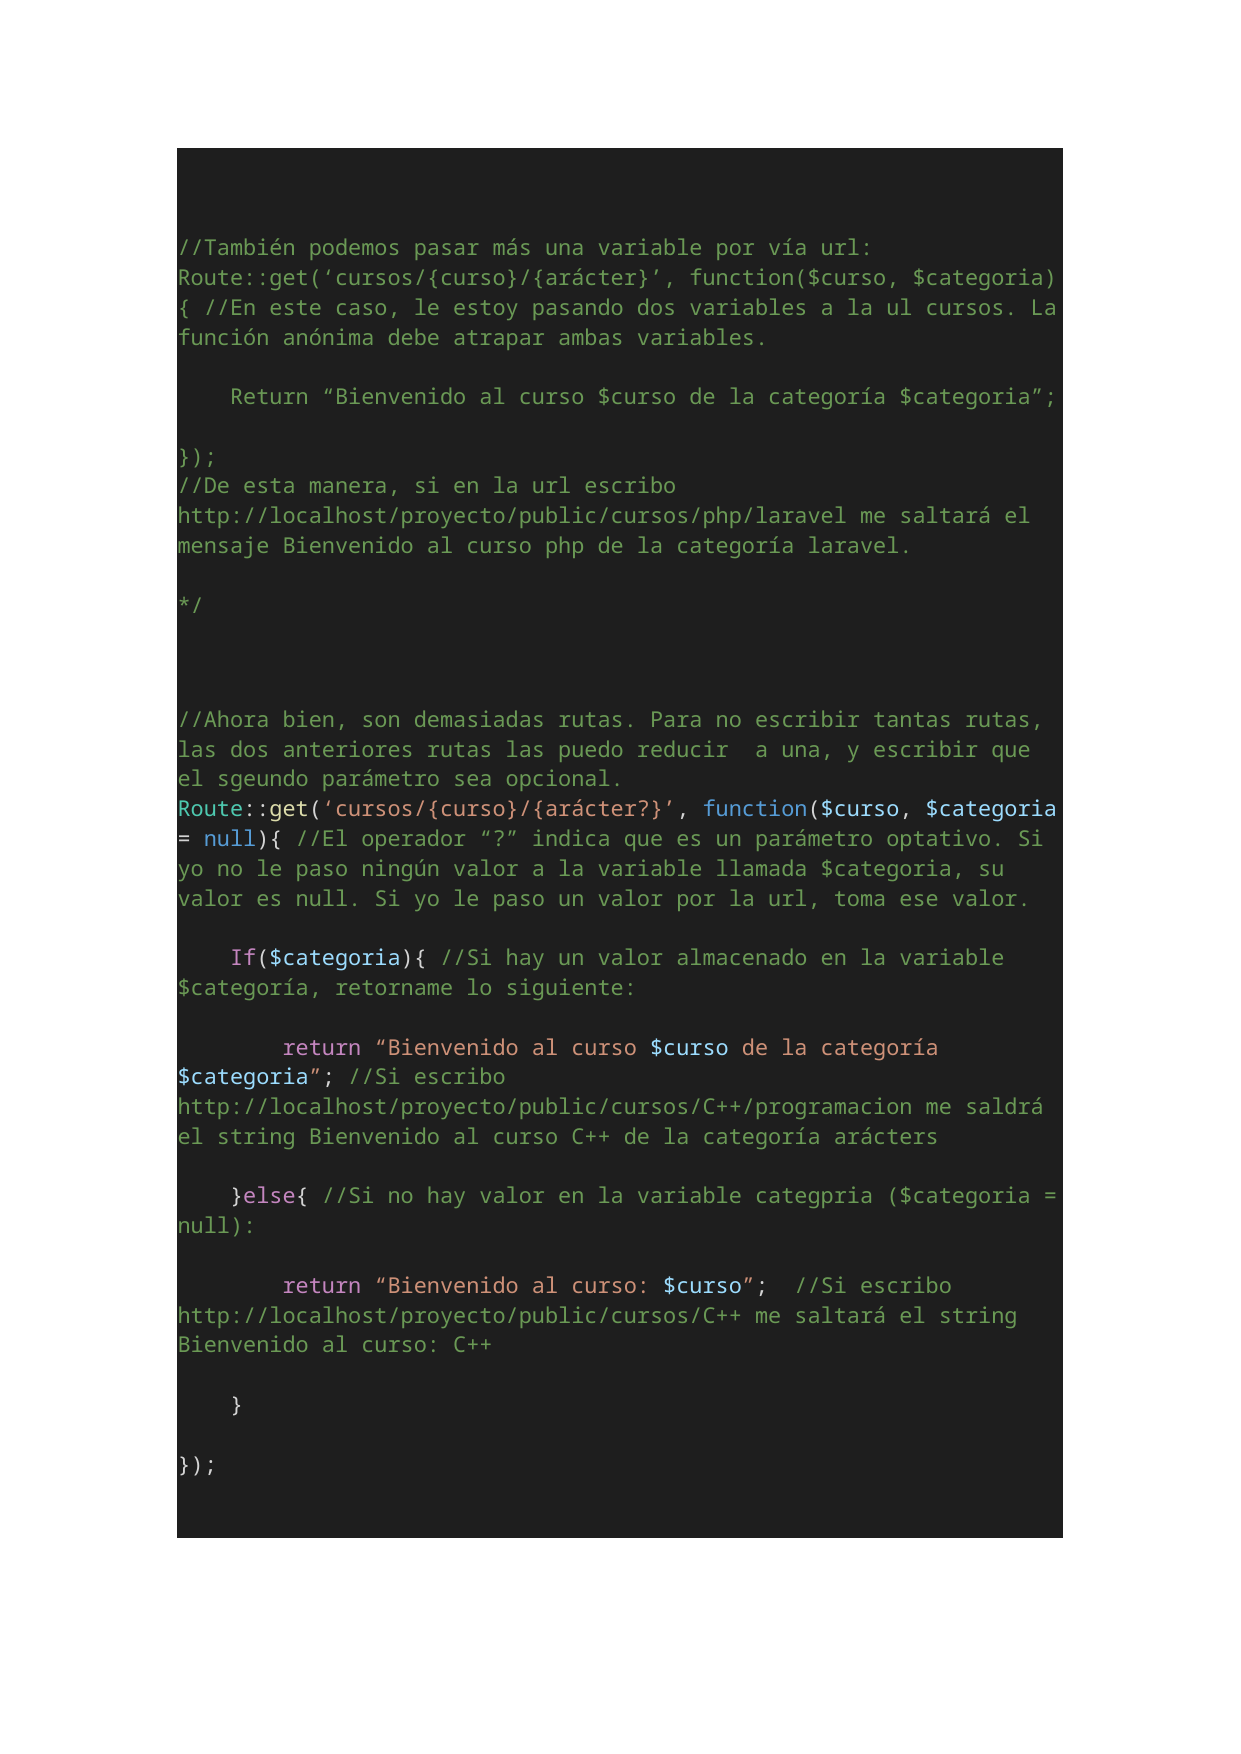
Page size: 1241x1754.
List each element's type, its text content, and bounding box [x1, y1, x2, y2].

text //De esta manera, si en la url escribo http://localhost/proyecto/public/cursos/php/laravel me saltará el mensaje Bienvenido al curso php de la categoría laravel. [177, 470, 1063, 560]
text }else{ //Si no hay valor en la variable categpria ($categoria = null): [177, 1181, 1063, 1240]
text }); [177, 441, 1063, 470]
text */ [177, 589, 1063, 619]
text //También podemos pasar más una variable por vía url: [177, 232, 1063, 262]
text }); [177, 1449, 1063, 1478]
text Route::get(‘cursos/{curso}/{arácter}’, function($curso, $categoria){ //En este caso, le estoy pasando dos variables a la ul cursos. La función anónima debe atrapar ambas variables. [177, 262, 1063, 351]
text //Ahora bien, son demasiadas rutas. Para no escribir tantas rutas, las dos anteriores rutas las puedo reducir a una, y escribir que el sgeundo parámetro sea opcional. [177, 704, 1063, 793]
text If($categoria){ //Si hay un valor almacenado en la variable $categoría, retorname lo siguiente: [177, 942, 1063, 1002]
text return “Bienvenido al curso $curso de la categoría $categoria”; //Si escribo http://localhost/proyecto/public/cursos/C++/programacion me saldrá el string Bienvenido al curso C++ de la categoría arácters [177, 1032, 1063, 1151]
text Return “Bienvenido al curso $curso de la categoría $categoria”; [177, 381, 1063, 411]
text } [177, 1389, 1063, 1419]
text Route::get(‘cursos/{curso}/{arácter?}’, function($curso, $categoria = null){ //El operador “?” indica que es un parámetro optativo. Si yo no le paso ningún valor a la variable llamada $categoria, su valor es null. Si yo le paso un valor por la url, toma ese valor. [177, 793, 1063, 912]
text return “Bienvenido al curso: $curso”; //Si escribo http://localhost/proyecto/public/cursos/C++ me saltará el string Bienvenido al curso: C++ [177, 1270, 1063, 1359]
